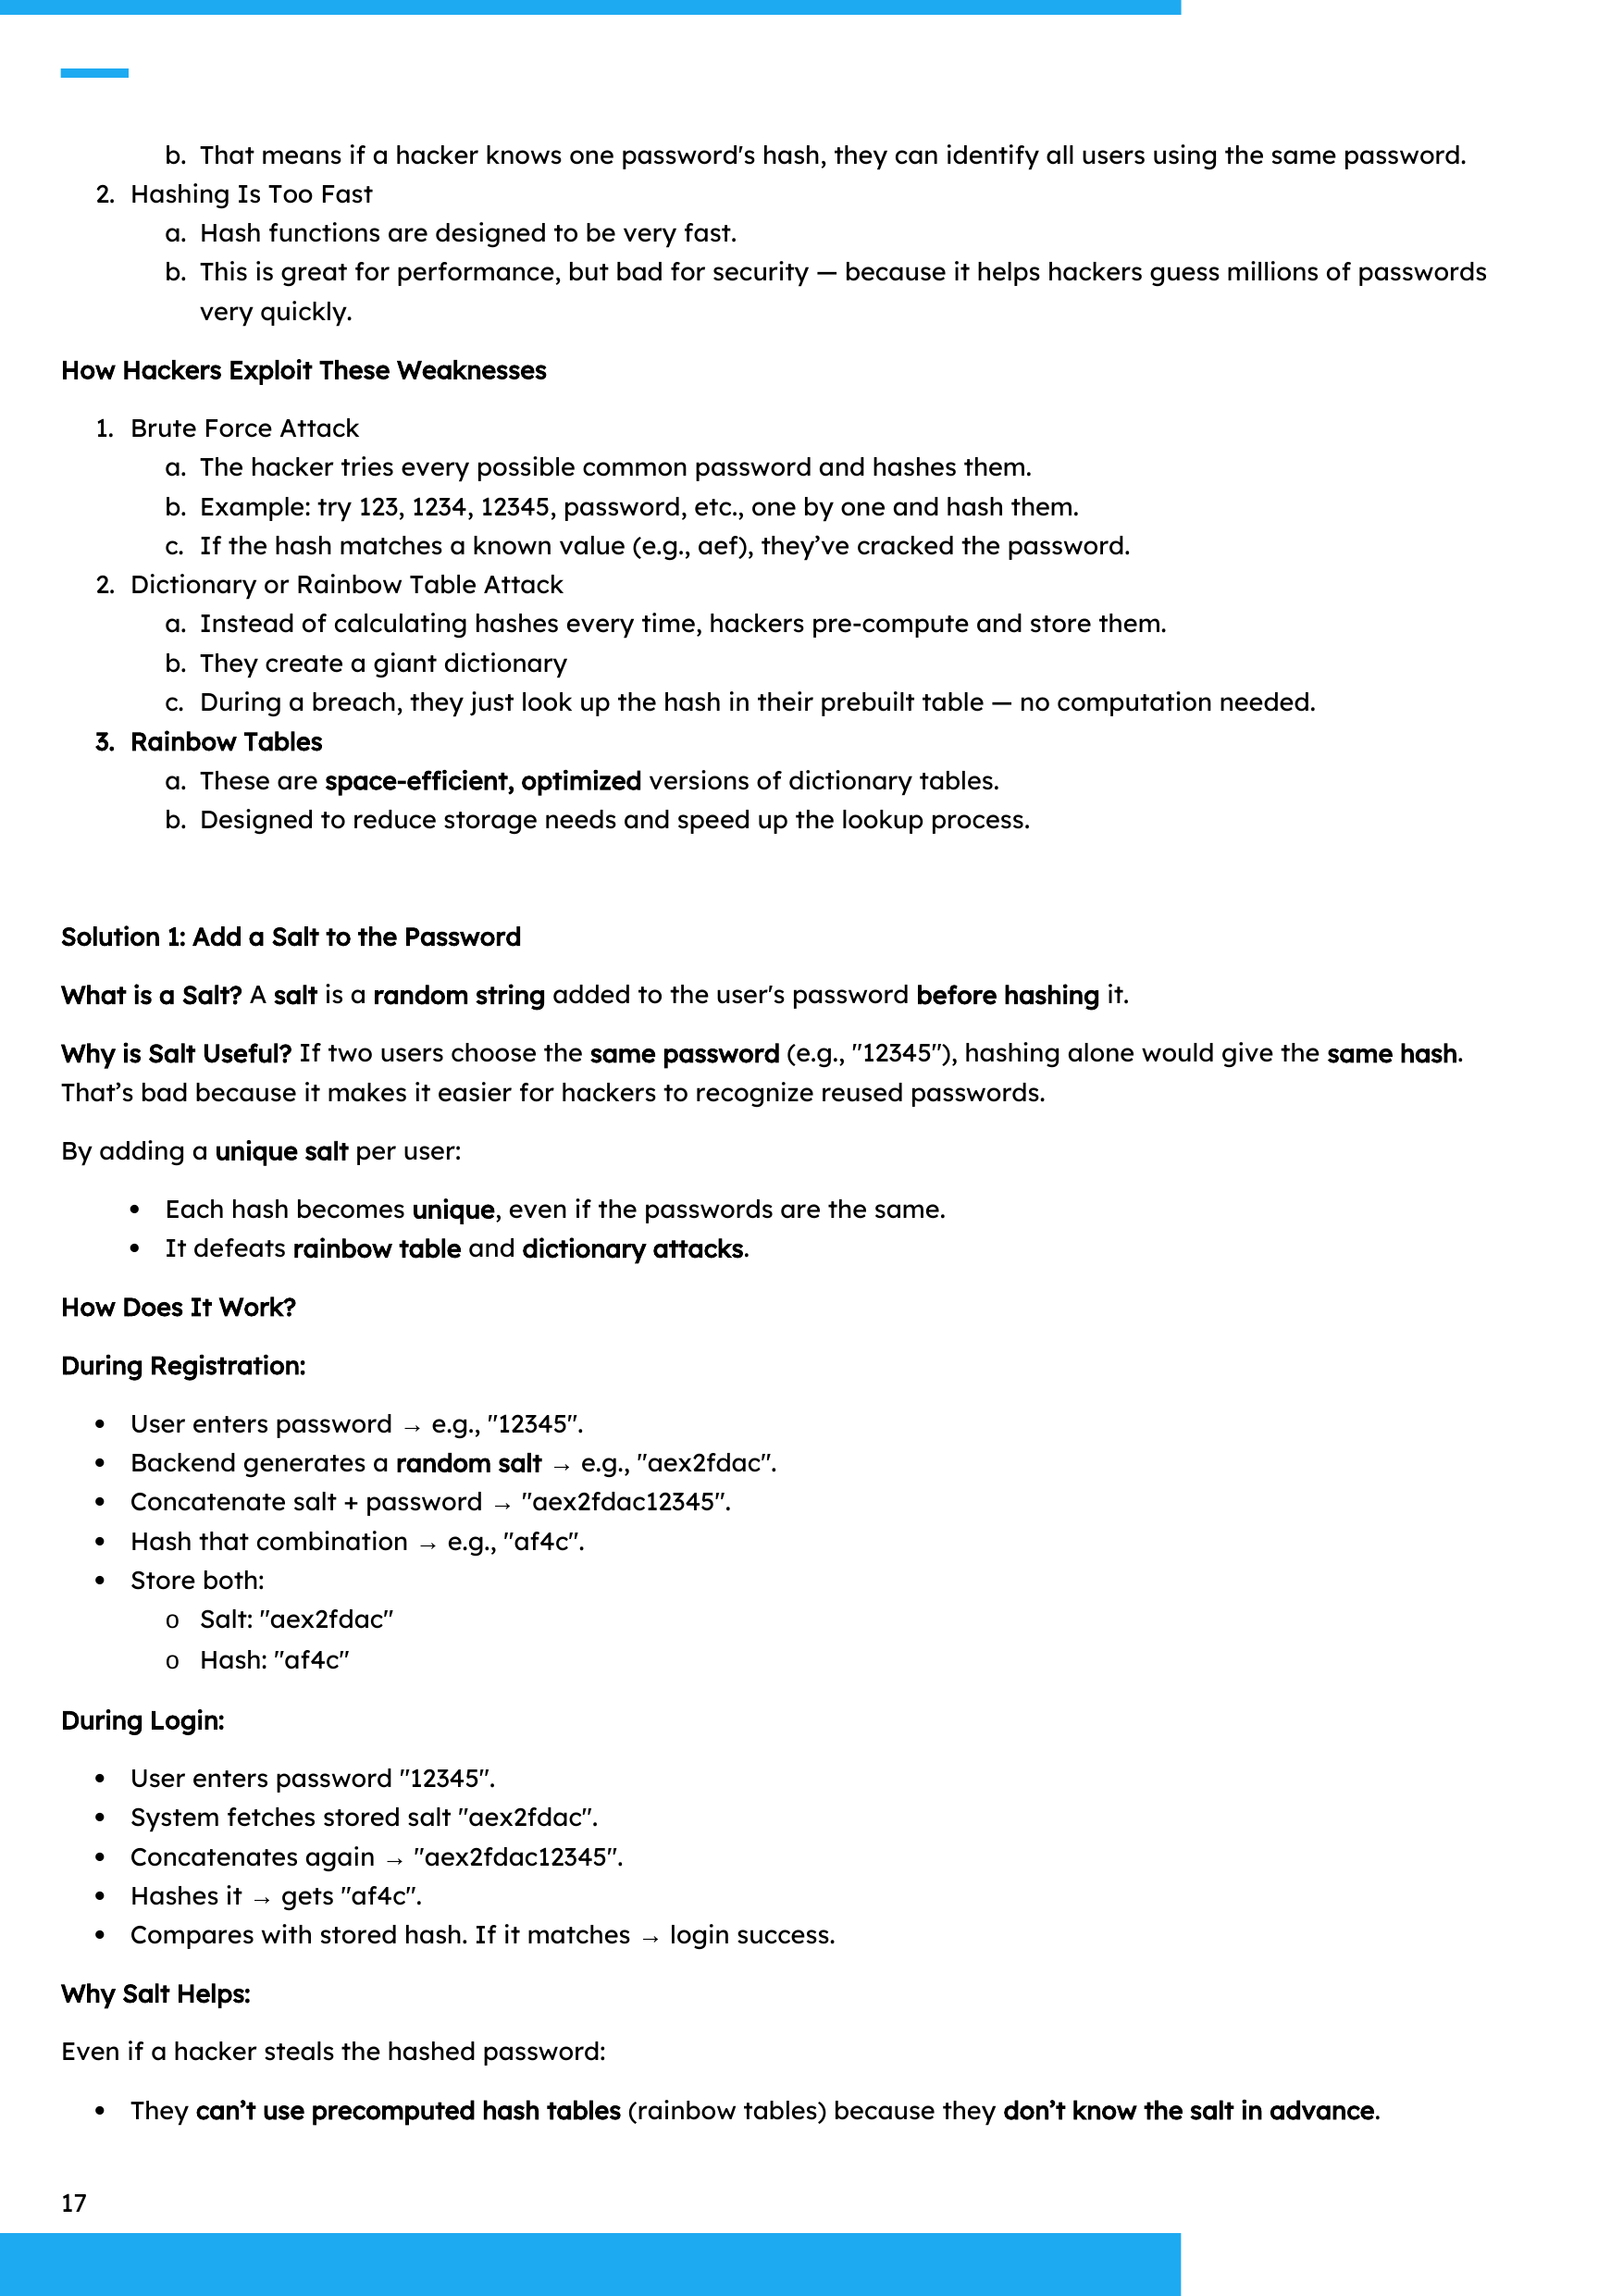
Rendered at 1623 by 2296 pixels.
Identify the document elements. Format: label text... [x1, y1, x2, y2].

list Dictionary or Rainbow Table Attack [95, 568, 1526, 600]
list Rainbow Tables [95, 726, 1526, 757]
text By adding a unique salt per user: [61, 1135, 1526, 1166]
list Hash that combination → e.g., "af4c". [95, 1525, 1526, 1557]
text How Does It Work? [61, 1291, 1526, 1322]
list Example: try 123, 1234, 12345, password, etc., one by one and hash them. [165, 490, 1526, 522]
list Salt: "aex2fdac" [165, 1603, 1526, 1636]
list Hash functions are designed to be very fast. [165, 217, 1526, 248]
list These are space-efficient, optimized versions of dictionary tables. [165, 764, 1526, 796]
list Backend generates a random salt → e.g., "aex2fdac". [95, 1446, 1526, 1478]
list User enters password → e.g., "12345". [95, 1408, 1526, 1439]
list They create a giant dictionary [165, 647, 1526, 678]
list User enters password "12345". [95, 1762, 1526, 1793]
list During a breach, they just look up the hash in their prebuilt table — no computation needed. [165, 686, 1526, 717]
list Concatenate salt + password → "aex2fdac12345". [95, 1486, 1526, 1517]
text Solution 1: Add a Salt to the Password [61, 920, 1526, 951]
list Hash: "af4c" [165, 1644, 1526, 1677]
list The hacker tries every possible common password and hashes them. [165, 452, 1526, 483]
text How Hackers Exploit These Weaknesses [61, 354, 1526, 385]
list If the hash matches a known value (e.g., aef), they’ve cracked the password. [165, 529, 1526, 561]
text During Login: [61, 1704, 1526, 1735]
list Store both: [95, 1564, 1526, 1595]
list Instead of calculating hashes every time, hackers pre-compute and store them. [165, 608, 1526, 639]
text Why Salt Helps: [61, 1978, 1526, 2009]
text What is a Salt? A salt is a random string added to the user's password before hashing it. [61, 979, 1526, 1011]
list They can’t use precomputed hash tables (rainbow tables) because they don’t know the salt in advance. [95, 2094, 1526, 2126]
list This is great for performance, but bad for security — because it helps hackers guess millions of passwords very quickly. [165, 256, 1526, 327]
list It defeats rainbow table and dictionary attacks. [130, 1233, 1526, 1264]
text Even if a hacker steals the hashed password: [61, 2036, 1526, 2067]
list Hashes it → gets "af4c". [95, 1880, 1526, 1911]
list Hashing Is Too Fast [95, 178, 1526, 209]
list Brute Force Attack [95, 412, 1526, 443]
text During Registration: [61, 1349, 1526, 1381]
list Each hash becomes unique, even if the passwords are the same. [130, 1193, 1526, 1224]
picture [60, 68, 129, 78]
list Designed to reduce storage needs and speed up the lookup process. [165, 803, 1526, 835]
list Compares with stored hash. If it matches → login success. [95, 1918, 1526, 1950]
picture [0, 0, 1182, 15]
text Why is Salt Useful? If two users choose the same password (e.g., "12345"), hashing alone would give the same hash. That’s bad because it makes it easier for hackers to recognize reused passwords. [61, 1037, 1526, 1108]
picture [0, 2233, 1182, 2296]
list Concatenates again → "aex2fdac12345". [95, 1841, 1526, 1872]
list System fetches stored salt "aex2fdac". [95, 1802, 1526, 1833]
list That means if a hacker knows one password's hash, they can identify all users using the same password. [165, 139, 1526, 170]
